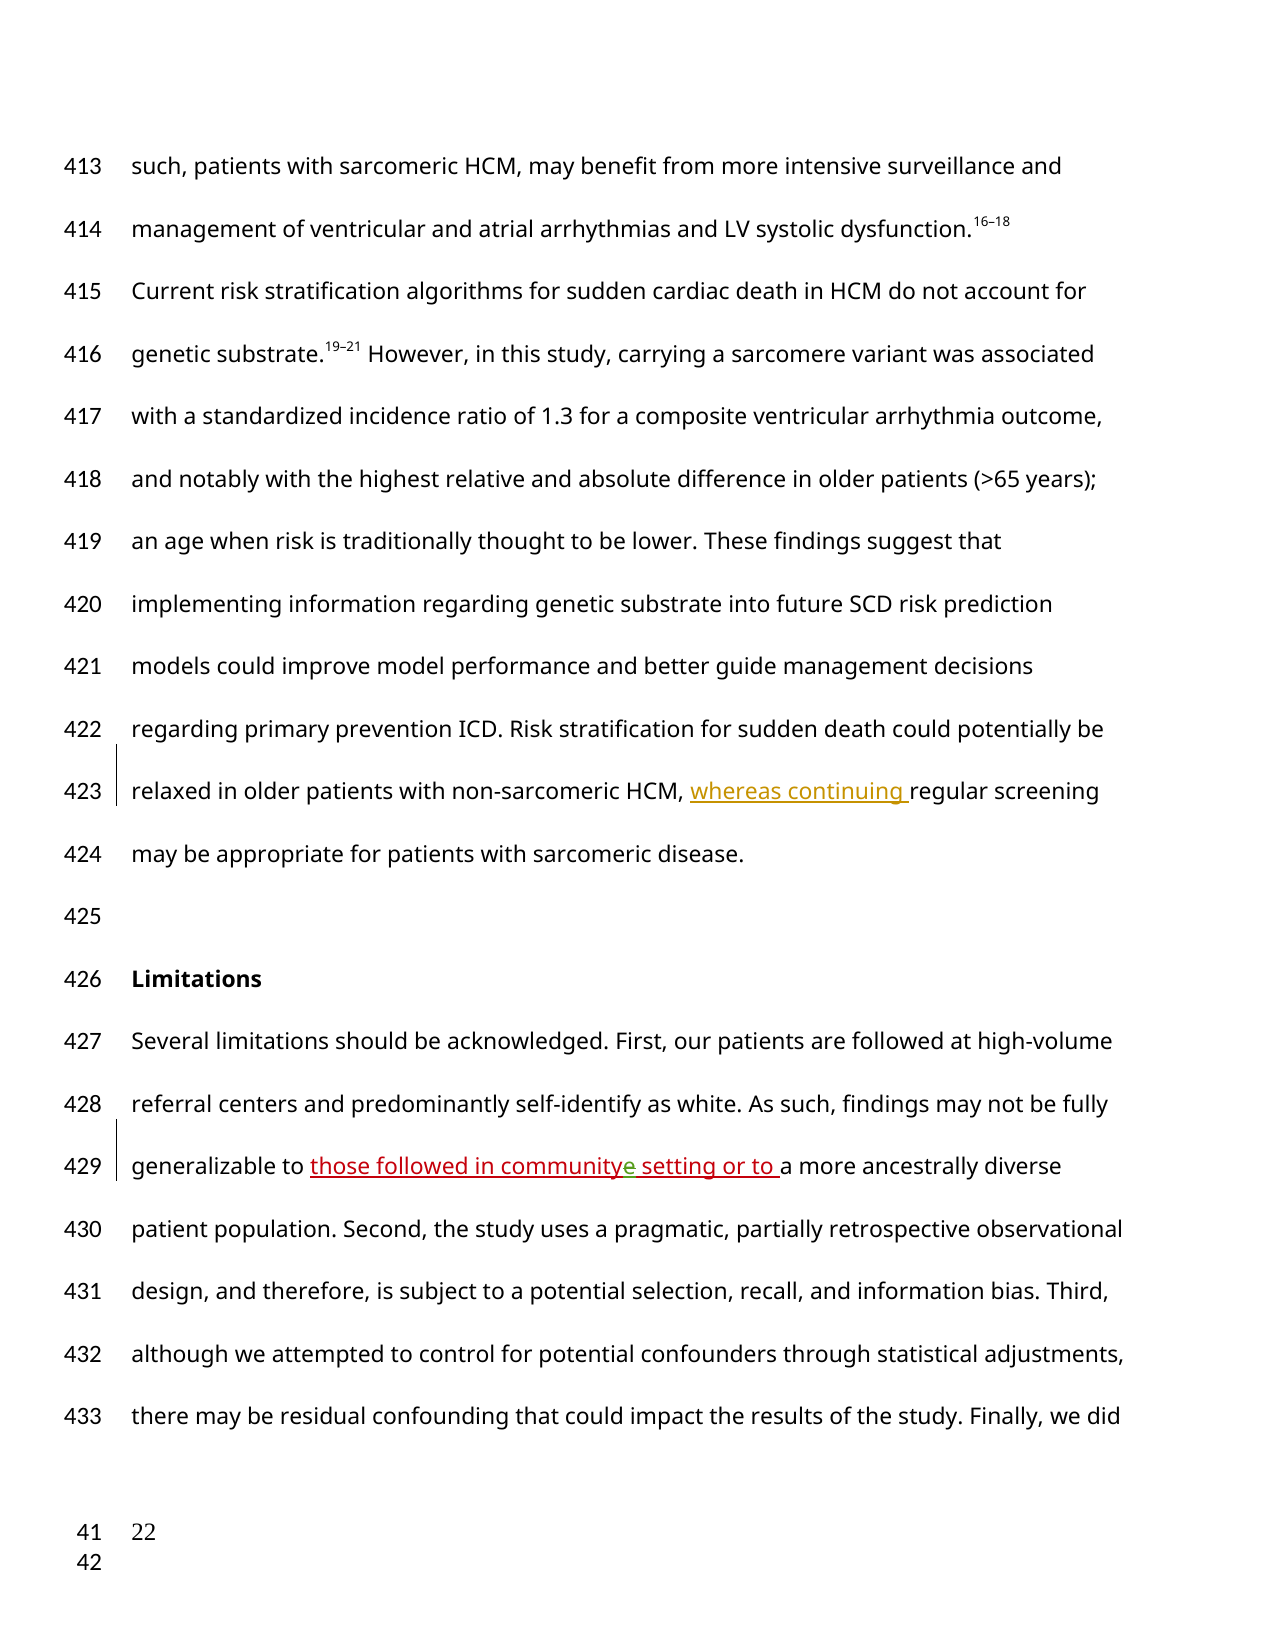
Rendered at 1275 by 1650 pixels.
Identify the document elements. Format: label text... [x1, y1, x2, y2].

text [131, 150, 1125, 244]
text Limitations [131, 962, 1125, 994]
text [131, 1025, 1125, 1431]
text Current risk stratification algorithms for sudden cardiac death in HCM do not account for genetic substrate.19–21 However, in this study, carrying a sarcomere variant was associated with a standardized incidence ratio of 1.3 for a composite ventricular arrhythmia outcome, and notably with the highest relative and absolute difference in older patients (>65 years); an age when risk is traditionally thought to be lower. These findings suggest that implementing information regarding genetic substrate into future SCD risk prediction models could improve model performance and better guide management decisions regarding primary prevention ICD. Risk stratification for sudden death could potentially be relaxed in older patients with non-sarcomeric HCM, regular screening may be appropriate for patients with sarcomeric disease. [131, 275, 1125, 869]
